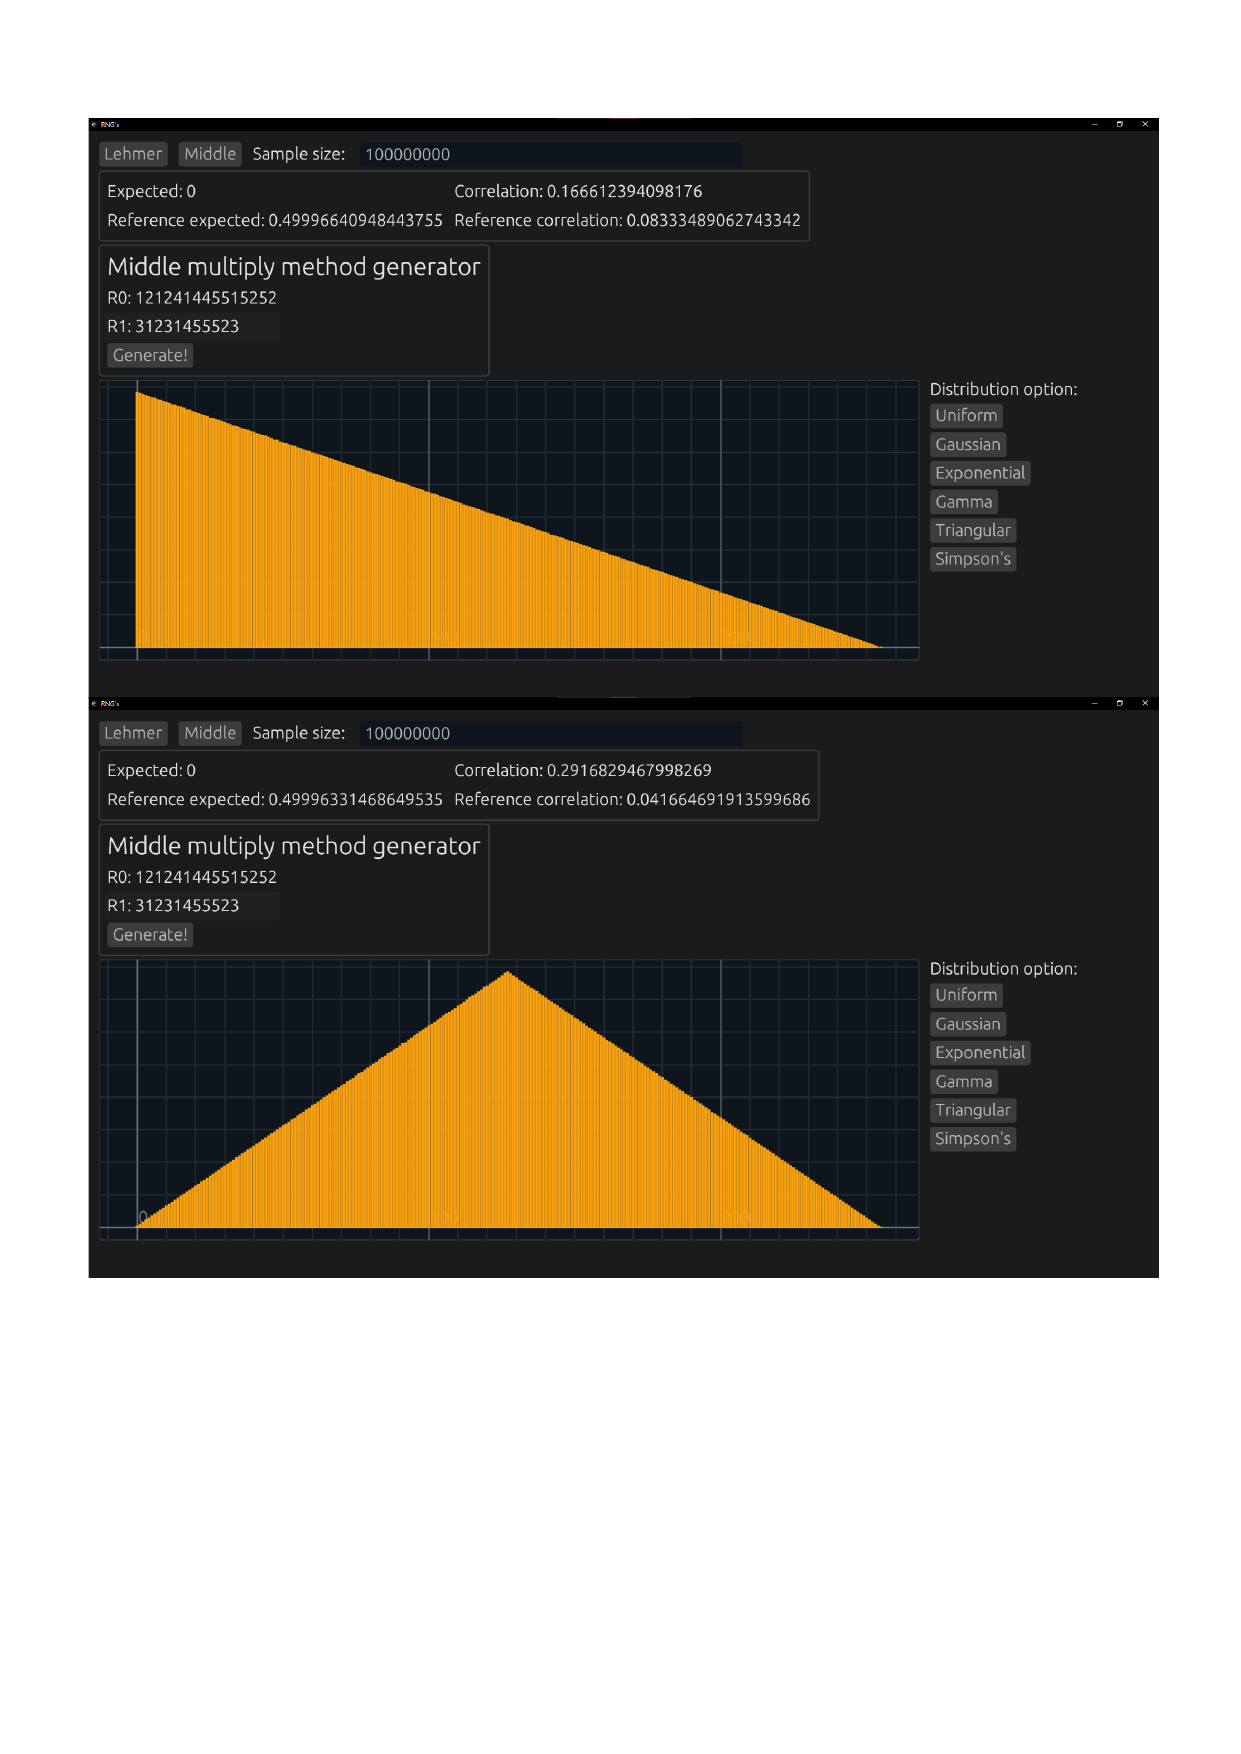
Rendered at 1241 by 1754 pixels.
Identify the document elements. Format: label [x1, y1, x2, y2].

picture [88, 118, 1159, 1278]
